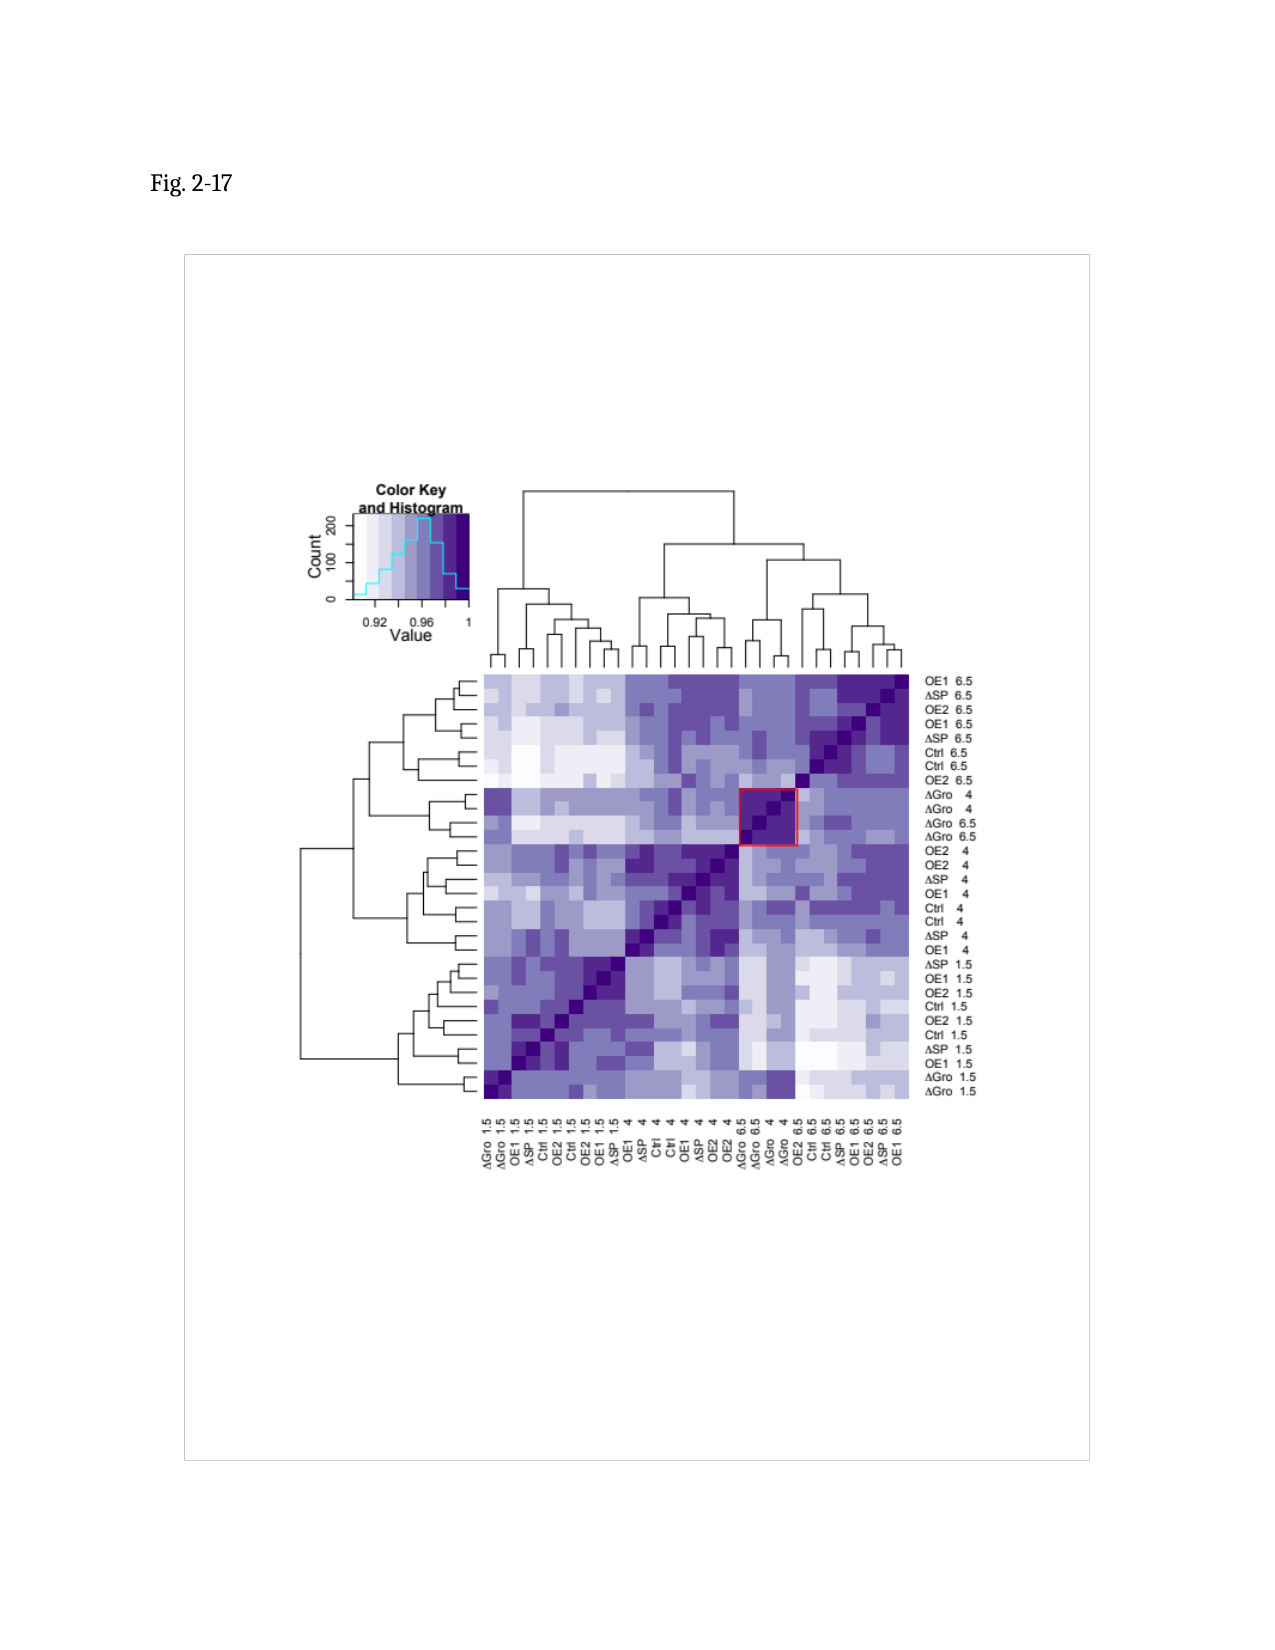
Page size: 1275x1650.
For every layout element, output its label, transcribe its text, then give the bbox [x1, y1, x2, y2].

text Fig. 2-17 [150, 169, 1125, 1486]
